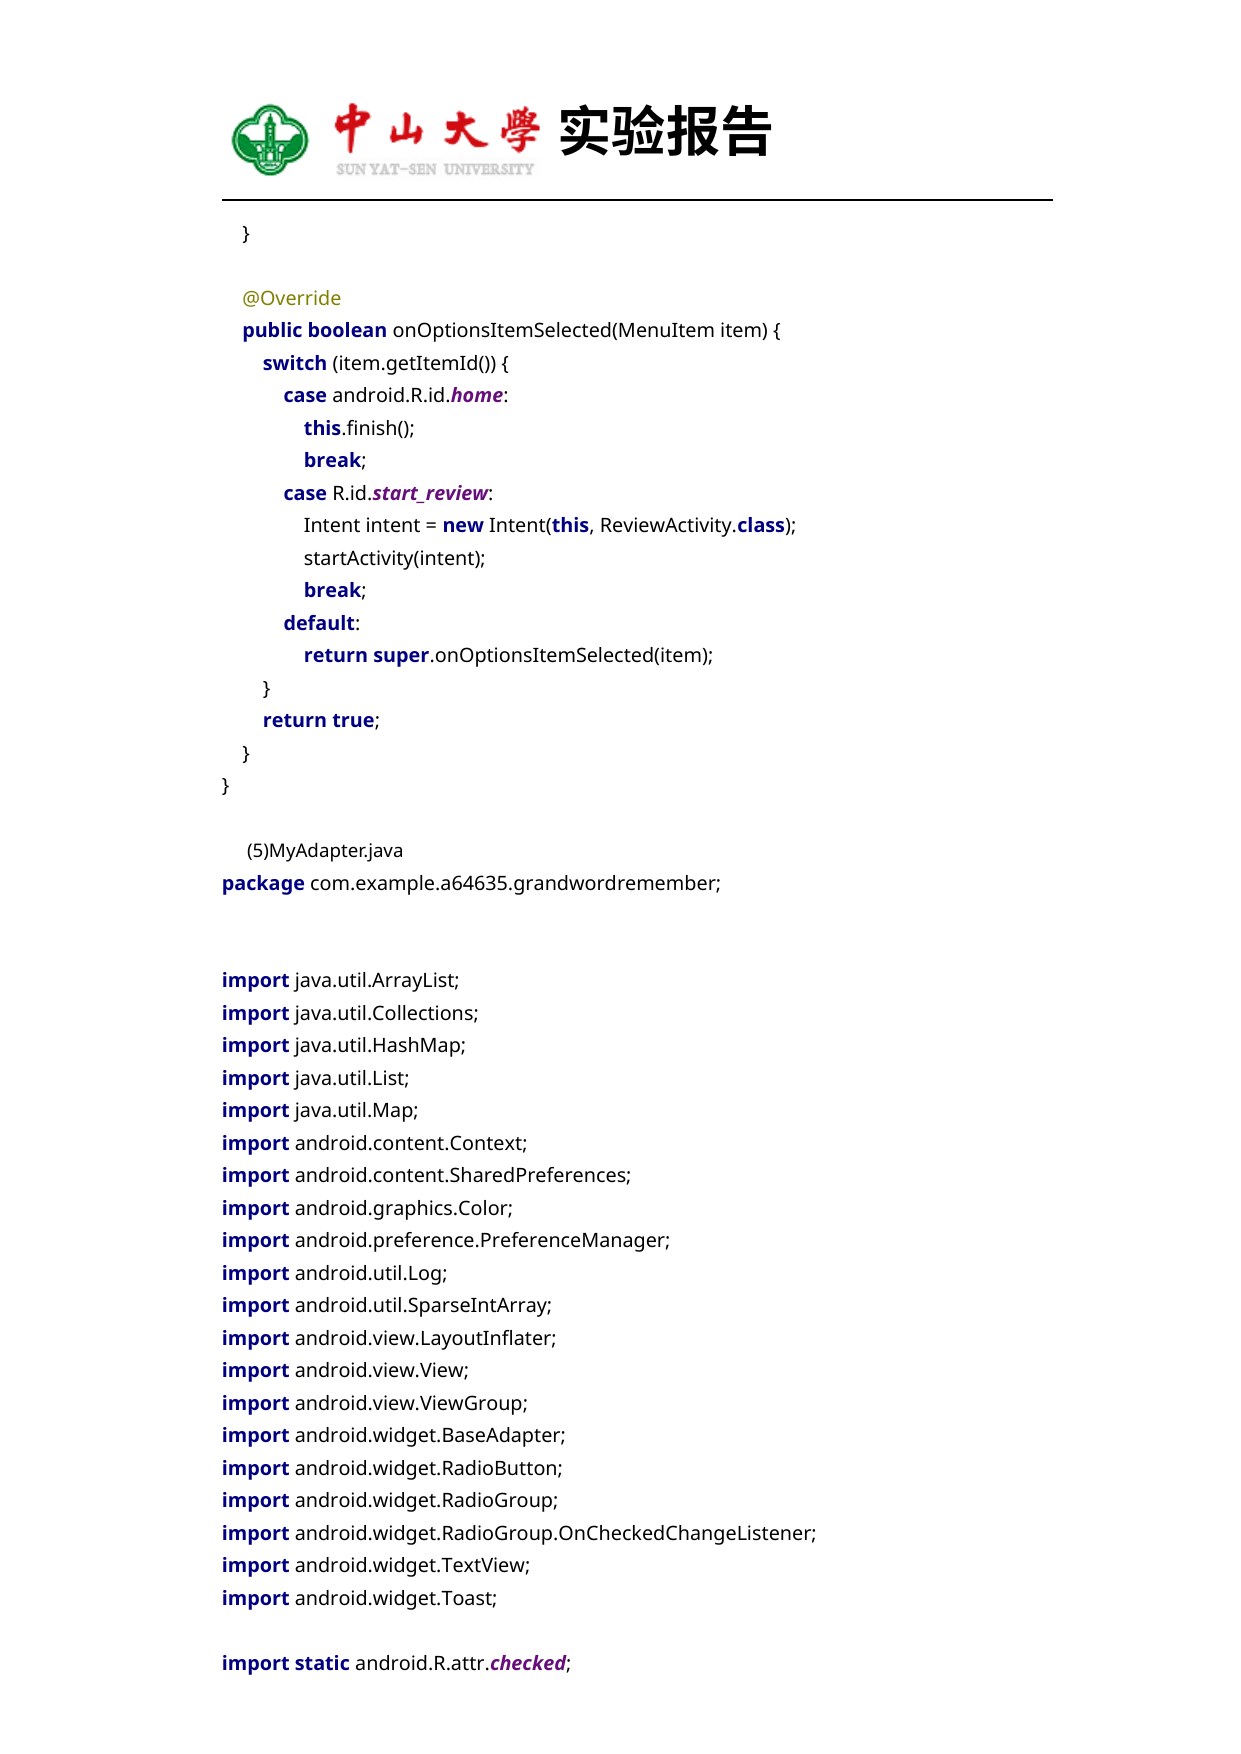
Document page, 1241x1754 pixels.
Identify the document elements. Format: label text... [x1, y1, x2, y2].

picture [221, 98, 543, 182]
text (5)MyAdapter.java [222, 834, 1053, 867]
